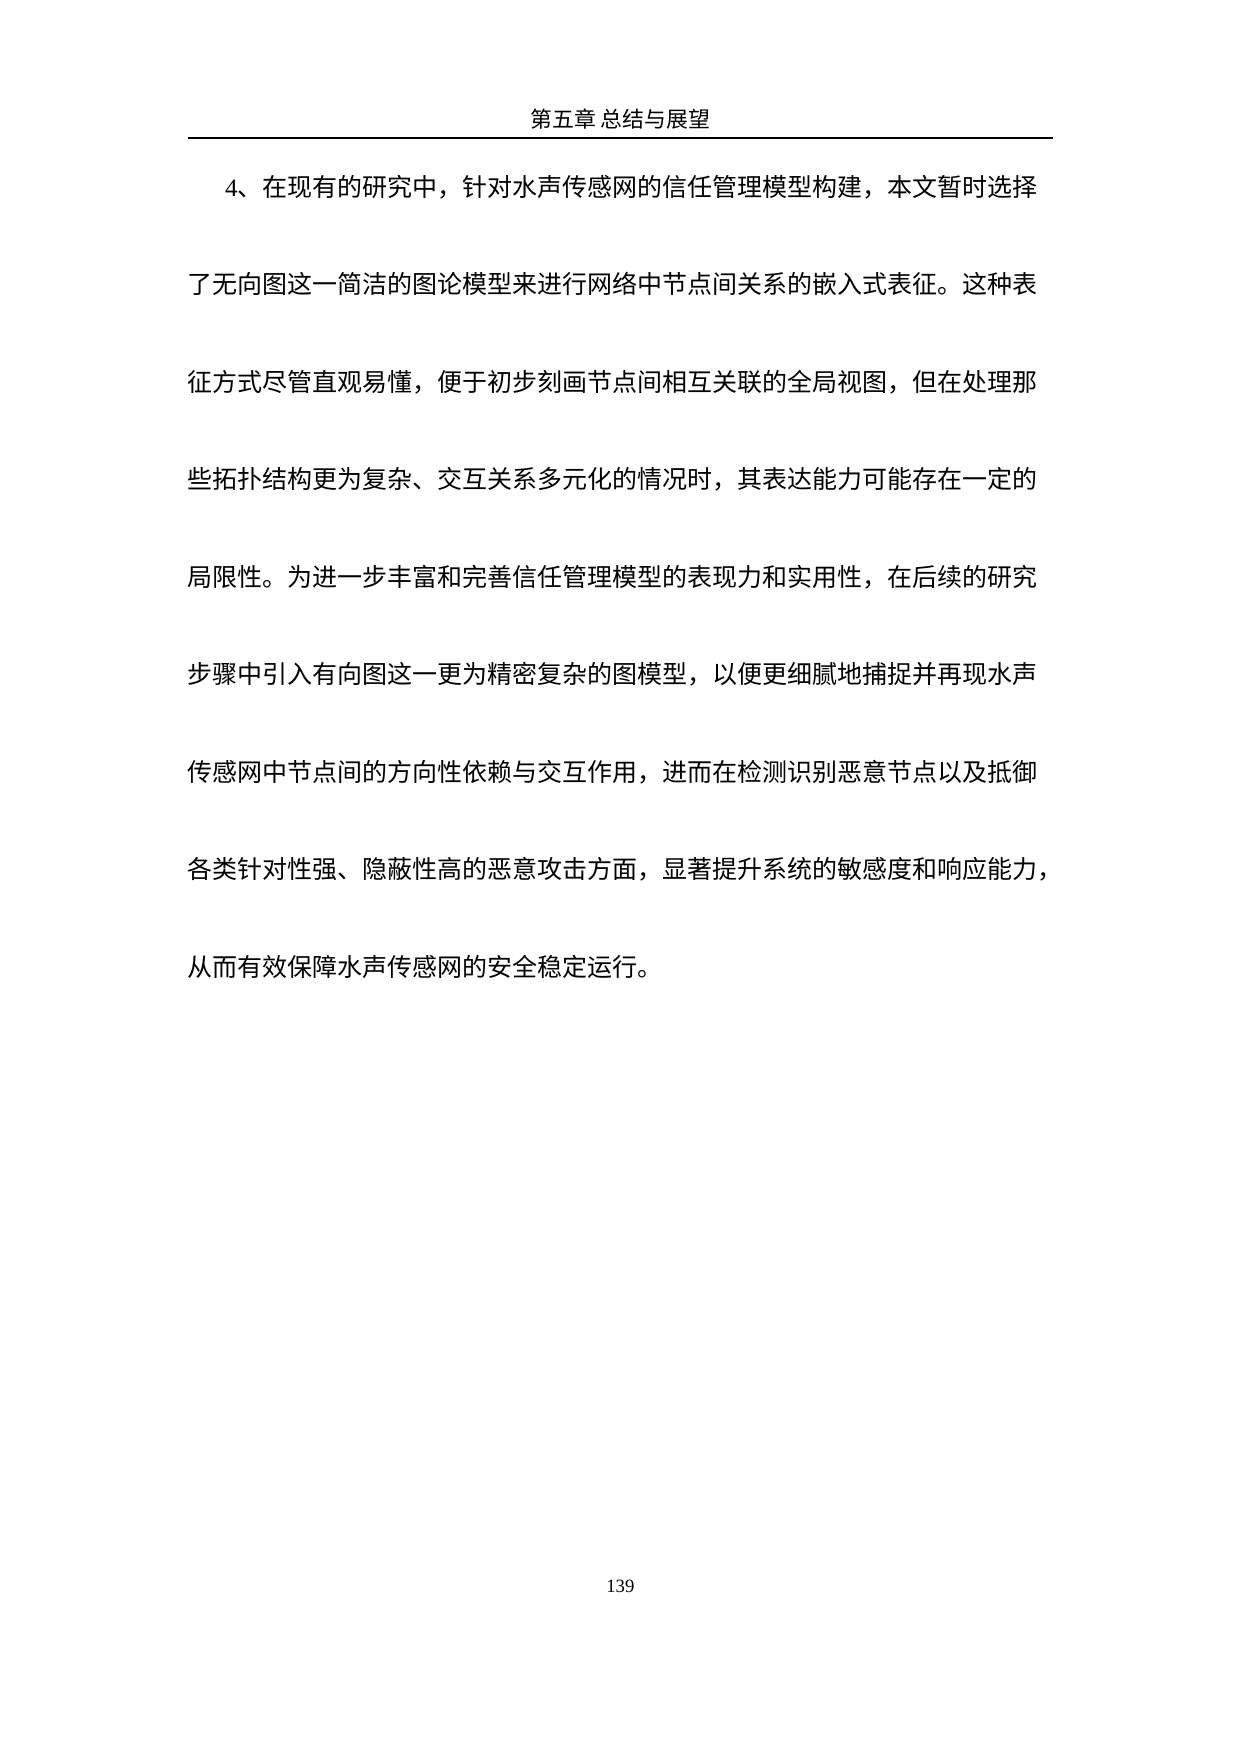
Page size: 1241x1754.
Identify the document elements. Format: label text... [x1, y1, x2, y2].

text 4、在现有的研究中，针对水声传感网的信任管理模型构建，本文暂时选择了无向图这一简洁的图论模型来进行网络中节点间关系的嵌入式表征。这种表征方式尽管直观易懂，便于初步刻画节点间相互关联的全局视图，但在处理那些拓扑结构更为复杂、交互关系多元化的情况时，其表达能力可能存在一定的局限性。为进一步丰富和完善信任管理模型的表现力和实用性，在后续的研究步骤中引入有向图这一更为精密复杂的图模型，以便更细腻地捕捉并再现水声传感网中节点间的方向性依赖与交互作用，进而在检测识别恶意节点以及抵御各类针对性强、隐蔽性高的恶意攻击方面，显著提升系统的敏感度和响应能力，从而有效保障水声传感网的安全稳定运行。 [187, 153, 1053, 998]
